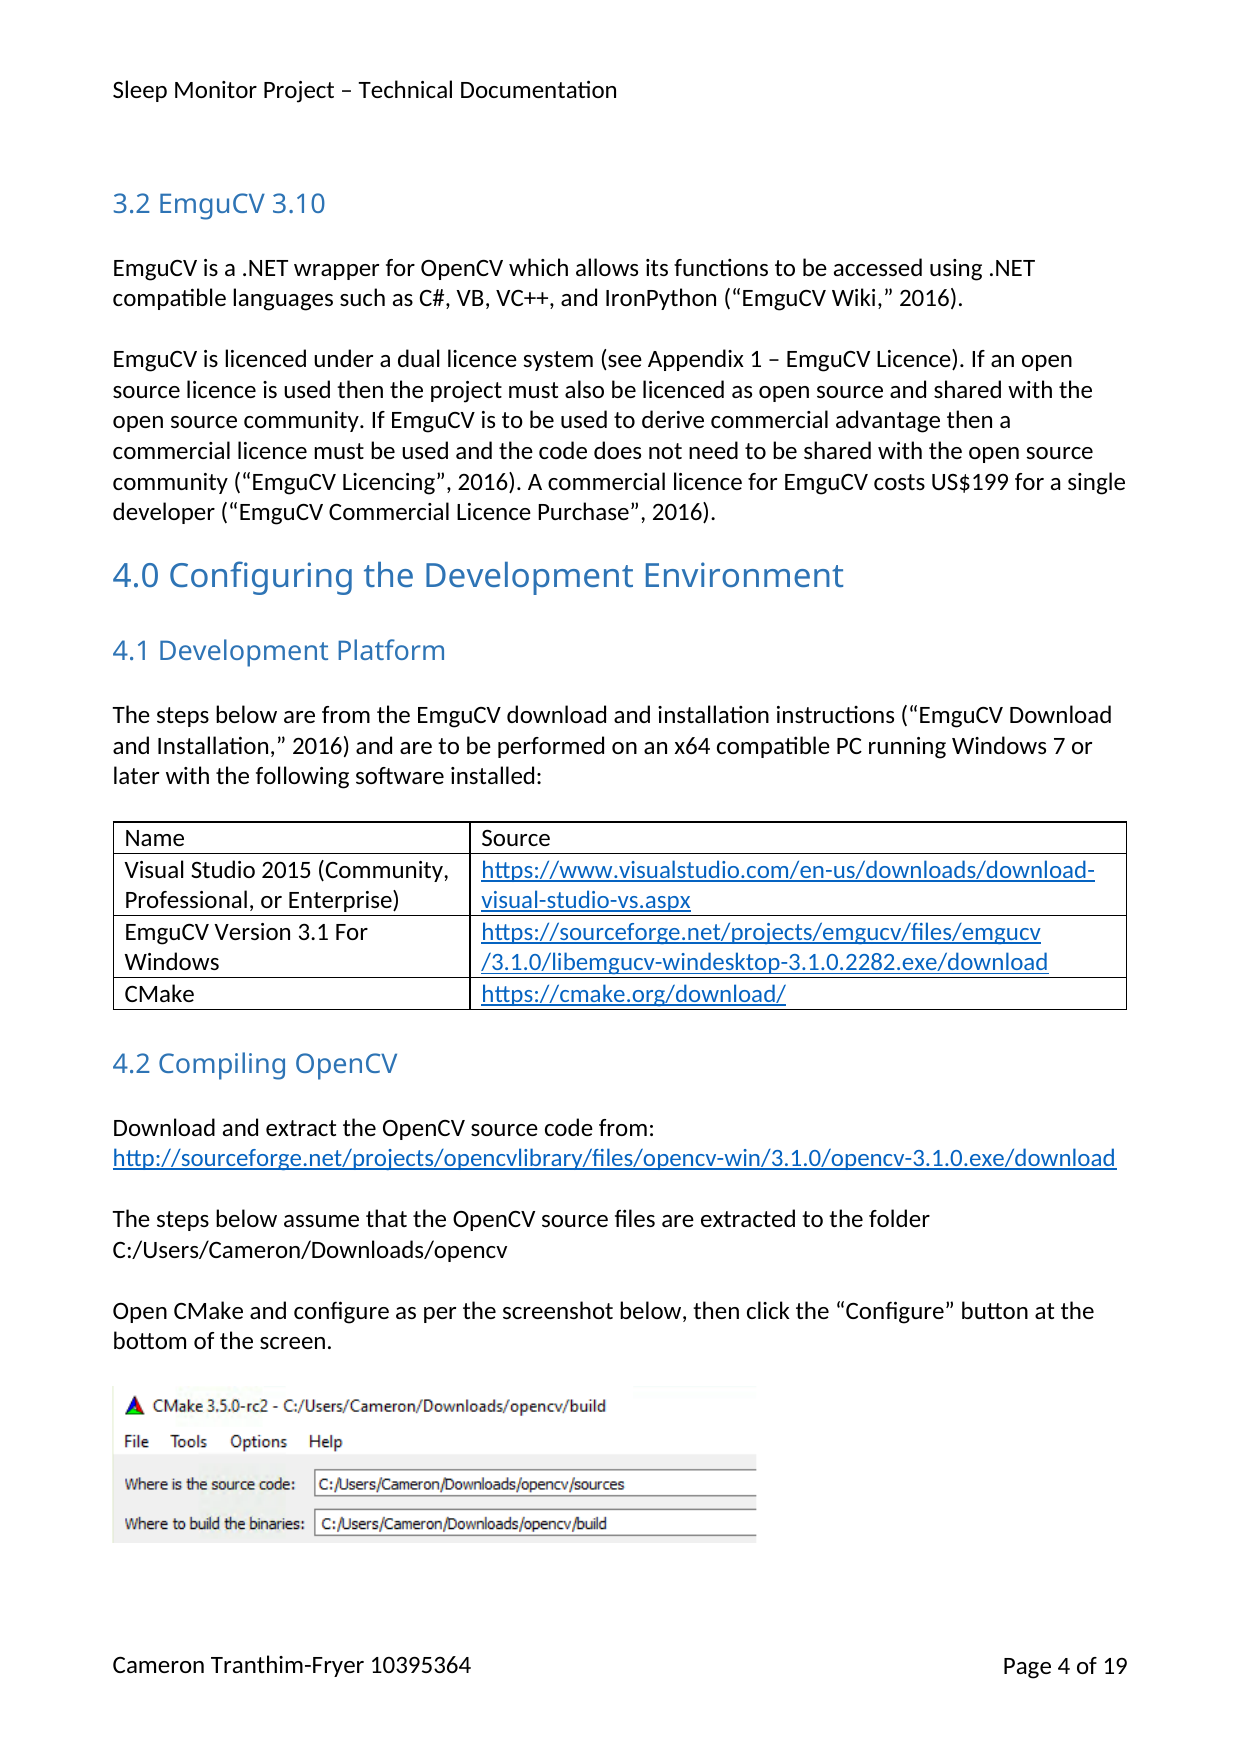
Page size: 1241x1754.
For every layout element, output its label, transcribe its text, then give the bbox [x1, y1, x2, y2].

table_cell CMake [114, 978, 469, 1009]
text Open CMake and configure as per the screenshot below, then click the “Configure” button at the bottom of the screen. [112, 1295, 1128, 1356]
picture [112, 1386, 757, 1543]
text EmguCV is licenced under a dual licence system (see Appendix 1 – EmguCV Licence). If an open source licence is used then the project must also be licenced as open source and shared with the open source community. If EmguCV is to be used to derive commercial advantage then a commercial licence must be used and the code does not need to be shared with the open source community (“EmguCV Licencing”, 2016). A commercial licence for EmguCV costs US$199 for a single developer (“EmguCV Commercial Licence Purchase”, 2016). [112, 344, 1128, 527]
table_cell Visual Studio 2015 (Community, Professional, or Enterprise) [114, 854, 469, 915]
subtitle 4.0 Configuring the Development Environment [112, 552, 1128, 597]
table_cell https://www.visualstudio.com/en-us/downloads/download-visual-studio-vs.aspx [471, 854, 1126, 915]
subtitle 4.2 Compiling OpenCV [112, 1044, 1128, 1081]
text Download and extract the OpenCV source code from: [112, 1112, 1128, 1142]
subtitle 3.2 EmguCV 3.10 [112, 185, 1128, 222]
text The steps below assume that the OpenCV source files are extracted to the folder C:/Users/Cameron/Downloads/opencv [112, 1203, 1128, 1264]
subtitle 4.1 Development Platform [112, 632, 1128, 669]
table_header Source [471, 823, 1126, 853]
table_header Name [114, 823, 469, 853]
text The steps below are from the EmguCV download and installation instructions (“EmguCV Download and Installation,” 2016) and are to be performed on an x64 compatible PC running Windows 7 or later with the following software installed: [112, 699, 1128, 791]
text http://sourceforge.net/projects/opencvlibrary/files/opencv-win/3.1.0/opencv-3.1.0.exe/download [112, 1142, 1128, 1173]
table_cell https://cmake.org/download/ [471, 978, 1126, 1009]
table_cell https://sourceforge.net/projects/emgucv/files/emgucv /3.1.0/libemgucv-windesktop-3.1.0.2282.exe/download [471, 916, 1126, 977]
text EmguCV is a .NET wrapper for OpenCV which allows its functions to be accessed using .NET compatible languages such as C#, VB, VC++, and IronPython (“EmguCV Wiki,” 2016). [112, 252, 1128, 313]
table_cell EmguCV Version 3.1 For Windows [114, 916, 469, 977]
